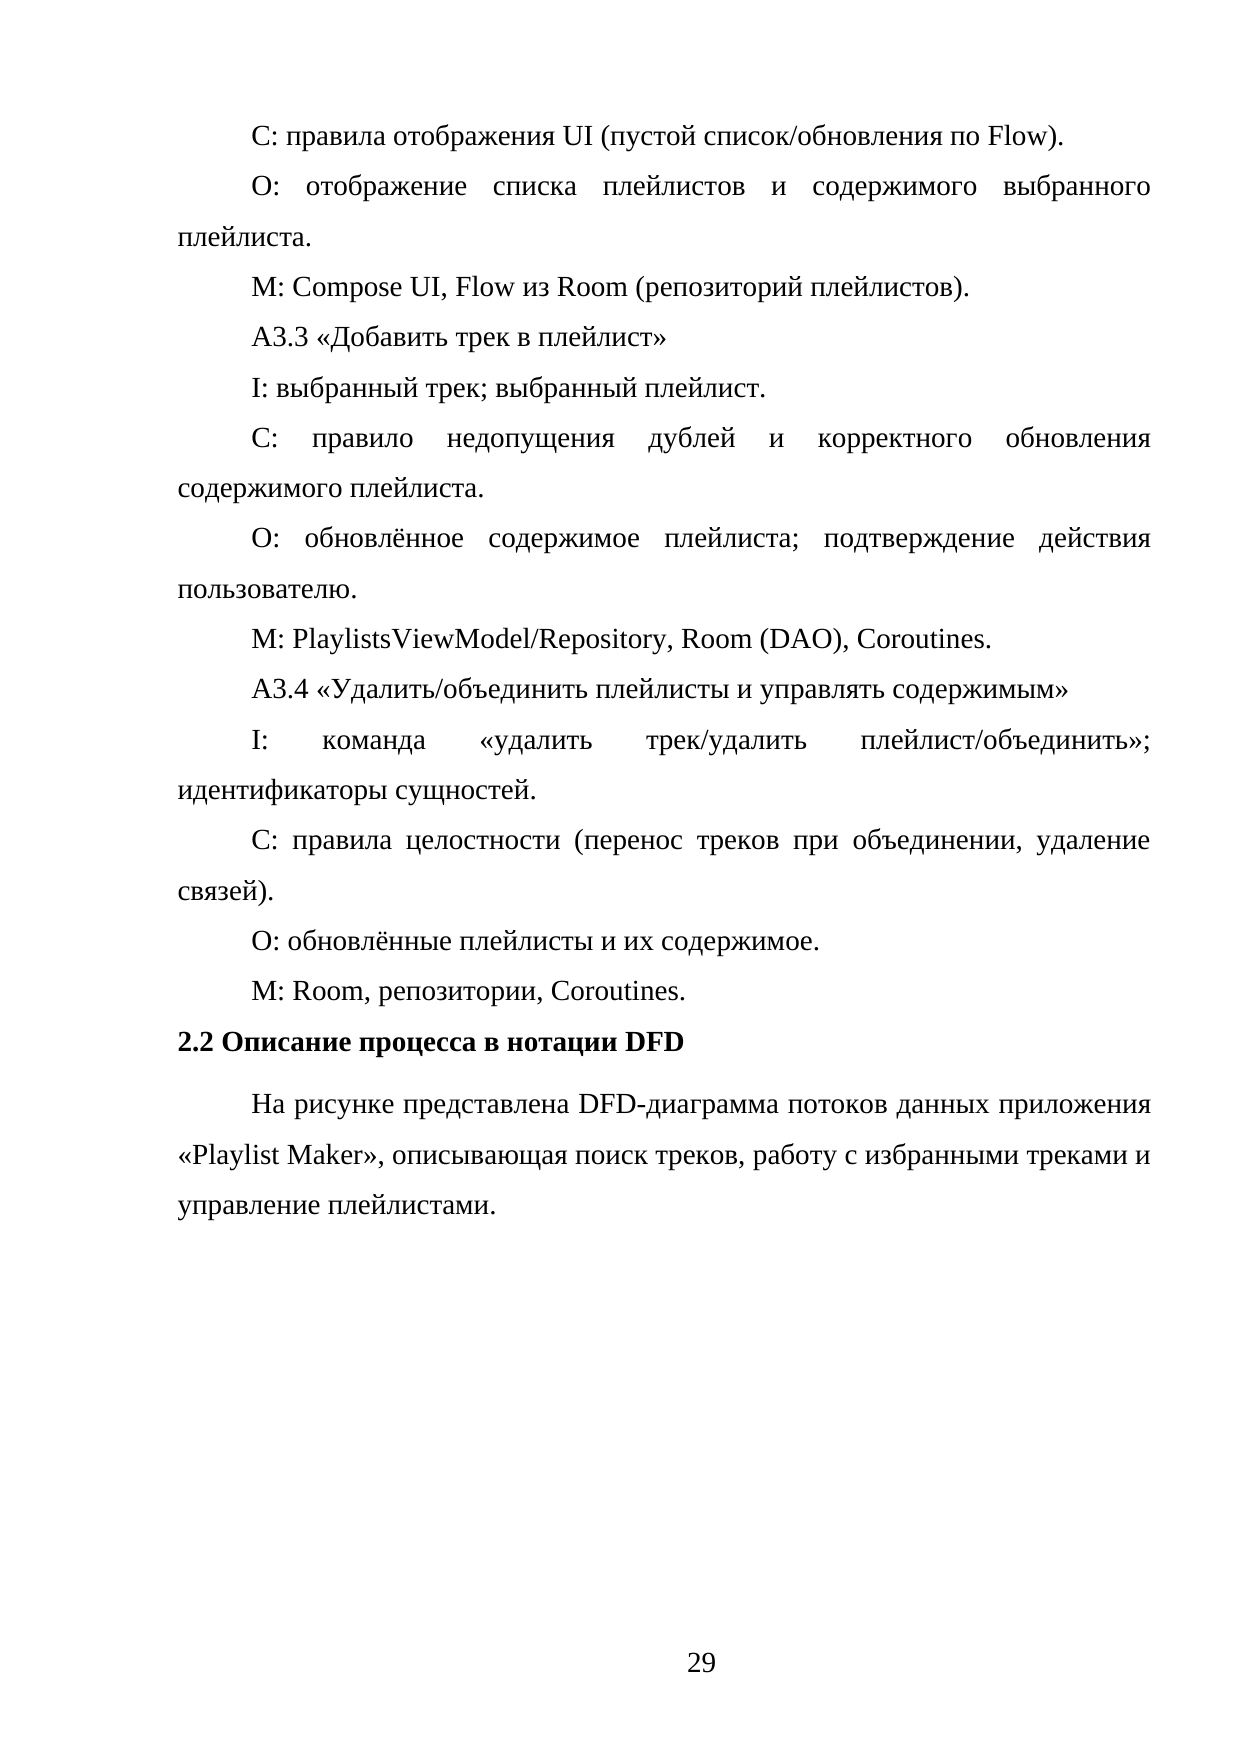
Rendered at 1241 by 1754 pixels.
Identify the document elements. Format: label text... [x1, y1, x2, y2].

subtitle 2.2 Описание процесса в нотации DFD [177, 1024, 1152, 1057]
text C: правило недопущения дублей и корректного обновления содержимого плейлиста. [177, 420, 1152, 504]
text M: Compose UI, Flow из Room (репозиторий плейлистов). [177, 269, 1152, 303]
text A3.4 «Удалить/объединить плейлисты и управлять содержимым» [177, 672, 1152, 705]
text На рисунке представлена DFD-диаграмма потоков данных приложения «Playlist Maker», описывающая поиск треков, работу с избранными треками и управление плейлистами. [177, 1087, 1152, 1221]
text M: Room, репозитории, Coroutines. [177, 973, 1152, 1007]
text O: отображение списка плейлистов и содержимого выбранного плейлиста. [177, 168, 1152, 252]
text C: правила отображения UI (пустой список/обновления по Flow). [177, 118, 1152, 152]
text A3.3 «Добавить трек в плейлист» [177, 319, 1152, 353]
text I: команда «удалить трек/удалить плейлист/объединить»; идентификаторы сущностей. [177, 722, 1152, 806]
text C: правила целостности (перенос треков при объединении, удаление связей). [177, 822, 1152, 906]
text M: PlaylistsViewModel/Repository, Room (DAO), Coroutines. [177, 621, 1152, 655]
text O: обновлённое содержимое плейлиста; подтверждение действия пользователю. [177, 521, 1152, 604]
text I: выбранный трек; выбранный плейлист. [177, 370, 1152, 403]
text O: обновлённые плейлисты и их содержимое. [177, 923, 1152, 957]
